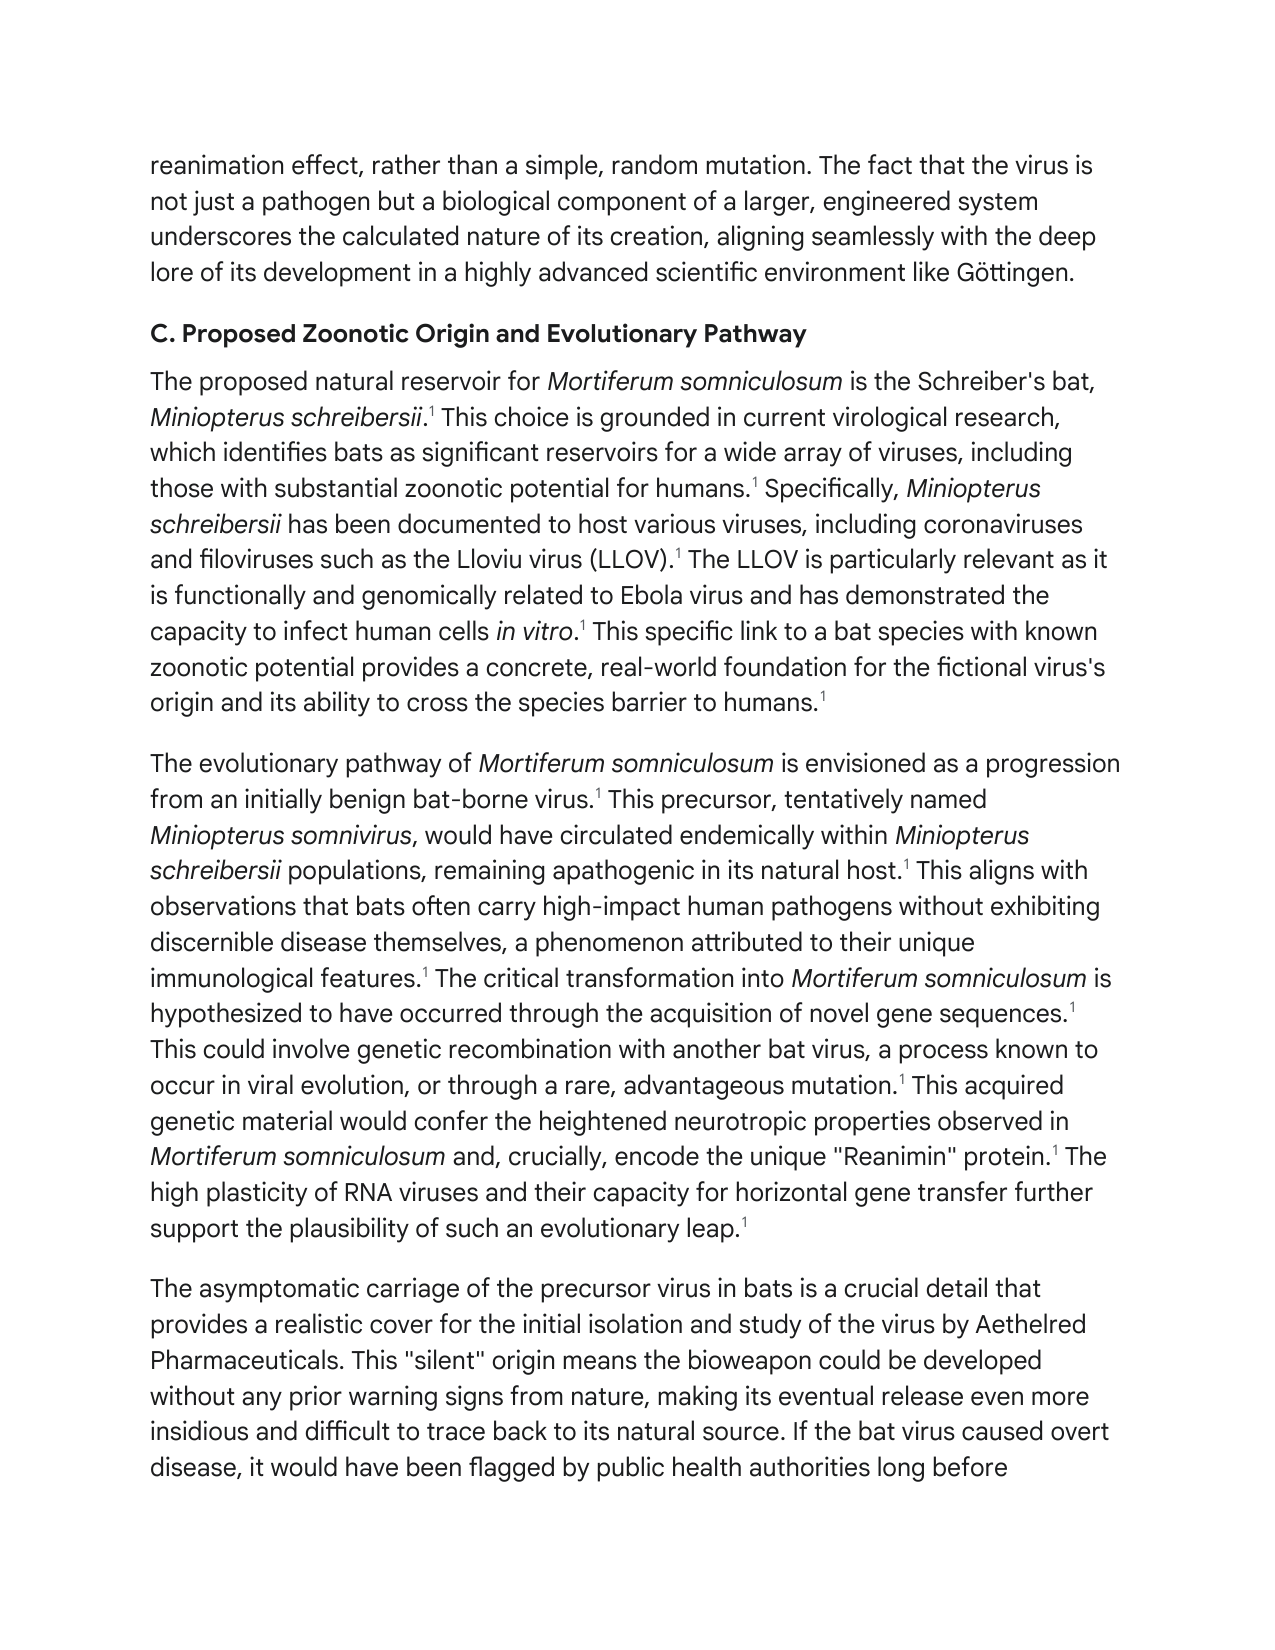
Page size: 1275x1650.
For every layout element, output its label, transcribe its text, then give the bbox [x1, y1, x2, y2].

text The proposed natural reservoir for Mortiferum somniculosum is the Schreiber's bat, Miniopterus schreibersii.1 This choice is grounded in current virological research, which identifies bats as significant reservoirs for a wide array of viruses, including those with substantial zoonotic potential for humans.1 Specifically, Miniopterus schreibersii has been documented to host various viruses, including coronaviruses and filoviruses such as the Lloviu virus (LLOV).1 The LLOV is particularly relevant as it is functionally and genomically related to Ebola virus and has demonstrated the capacity to infect human cells in vitro.1 This specific link to a bat species with known zoonotic potential provides a concrete, real-world foundation for the fictional virus's origin and its ability to cross the species barrier to humans.1 [150, 366, 1125, 719]
subtitle C. Proposed Zoonotic Origin and Evolutionary Pathway [150, 318, 1125, 349]
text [150, 150, 1125, 288]
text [150, 1274, 1125, 1484]
text The evolutionary pathway of Mortiferum somniculosum is envisioned as a progression from an initially benign bat-borne virus.1 This precursor, tentatively named Miniopterus somnivirus, would have circulated endemically within Miniopterus schreibersii populations, remaining apathogenic in its natural host.1 This aligns with observations that bats often carry high-impact human pathogens without exhibiting discernible disease themselves, a phenomenon attributed to their unique immunological features.1 The critical transformation into Mortiferum somniculosum is hypothesized to have occurred through the acquisition of novel gene sequences.1 This could involve genetic recombination with another bat virus, a process known to occur in viral evolution, or through a rare, advantageous mutation.1 This acquired genetic material would confer the heightened neurotropic properties observed in Mortiferum somniculosum and, crucially, encode the unique "Reanimin" protein.1 The high plasticity of RNA viruses and their capacity for horizontal gene transfer further support the plausibility of such an evolutionary leap.1 [150, 748, 1125, 1244]
